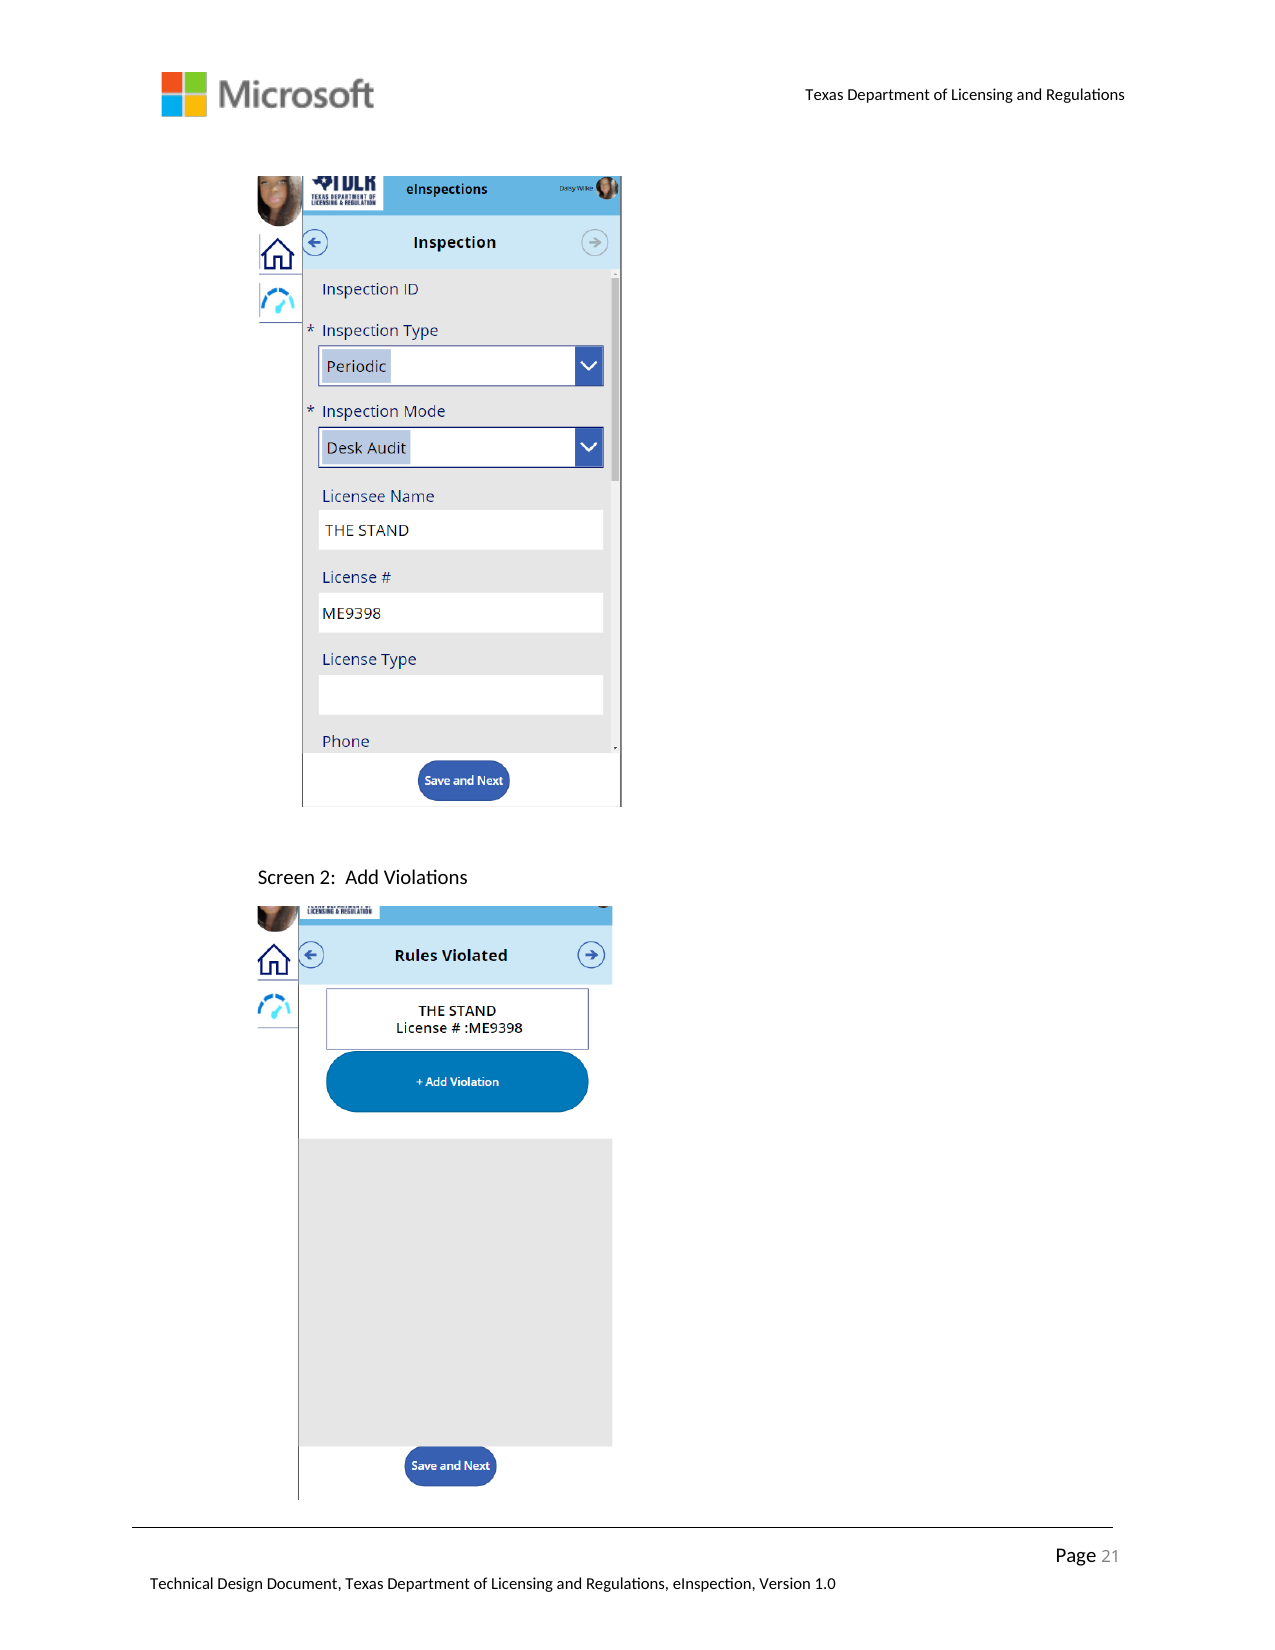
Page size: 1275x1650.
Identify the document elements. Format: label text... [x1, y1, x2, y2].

picture [257, 176, 622, 807]
picture [161, 72, 374, 118]
text Screen 2: Add Violations [258, 864, 1125, 890]
picture [257, 906, 613, 1500]
